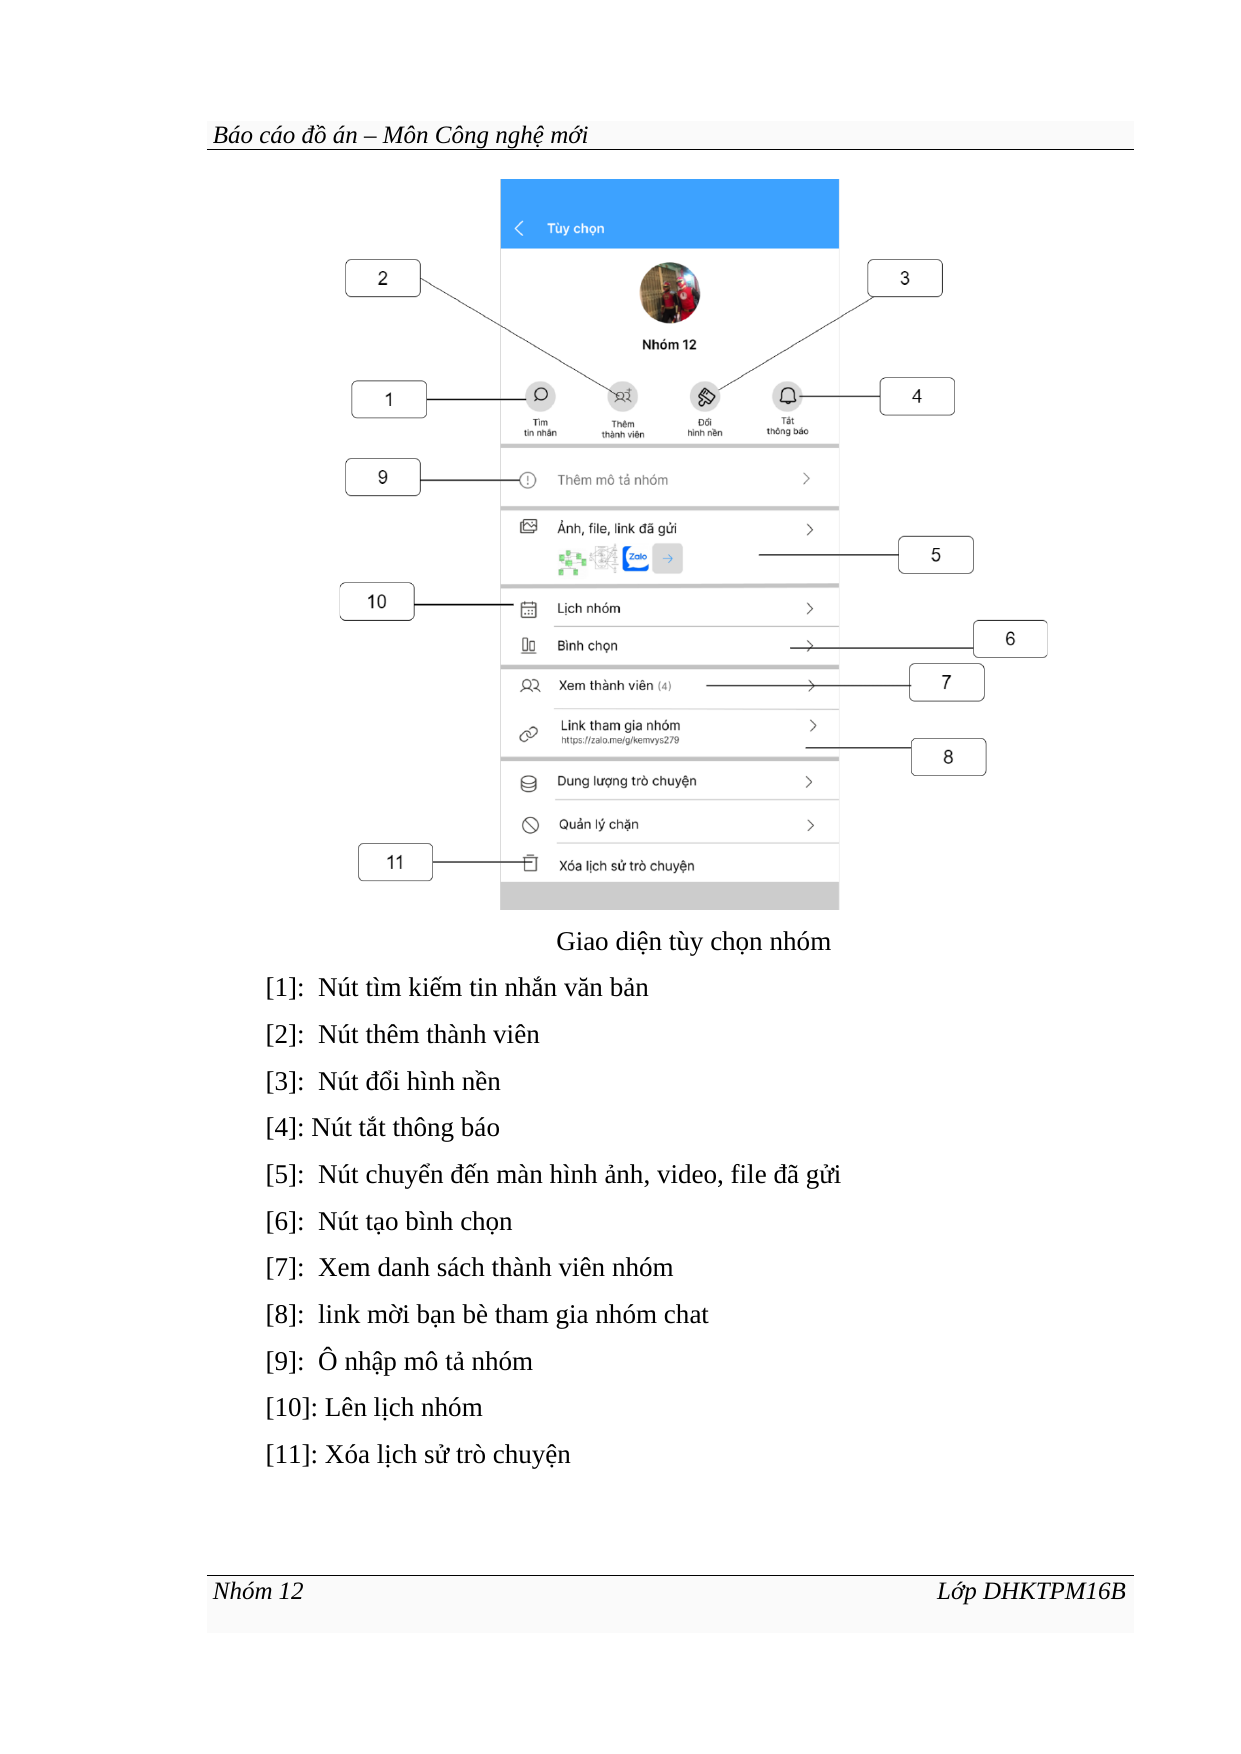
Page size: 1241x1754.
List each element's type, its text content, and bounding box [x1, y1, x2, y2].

text [6]: Nút tạo bình chọn [207, 1205, 1122, 1236]
text [7]: Xem danh sách thành viên nhóm [207, 1251, 1122, 1282]
text [2]: Nút thêm thành viên [207, 1018, 1122, 1049]
text Giao diện tùy chọn nhóm [207, 925, 1122, 956]
text [8]: link mời bạn bè tham gia nhóm chat [207, 1298, 1122, 1329]
text [9]: Ô nhập mô tả nhóm [207, 1345, 1122, 1376]
text [5]: Nút chuyển đến màn hình ảnh, video, file đã gửi [207, 1158, 1122, 1189]
text [3]: Nút đổi hình nền [207, 1065, 1122, 1096]
text [4]: Nút tắt thông báo [207, 1111, 1122, 1142]
text [1]: Nút tìm kiếm tin nhắn văn bản [207, 971, 1122, 1002]
text [10]: Lên lịch nhóm [207, 1391, 1122, 1422]
picture [339, 179, 1048, 910]
text [11]: Xóa lịch sử trò chuyện [207, 1438, 1122, 1469]
